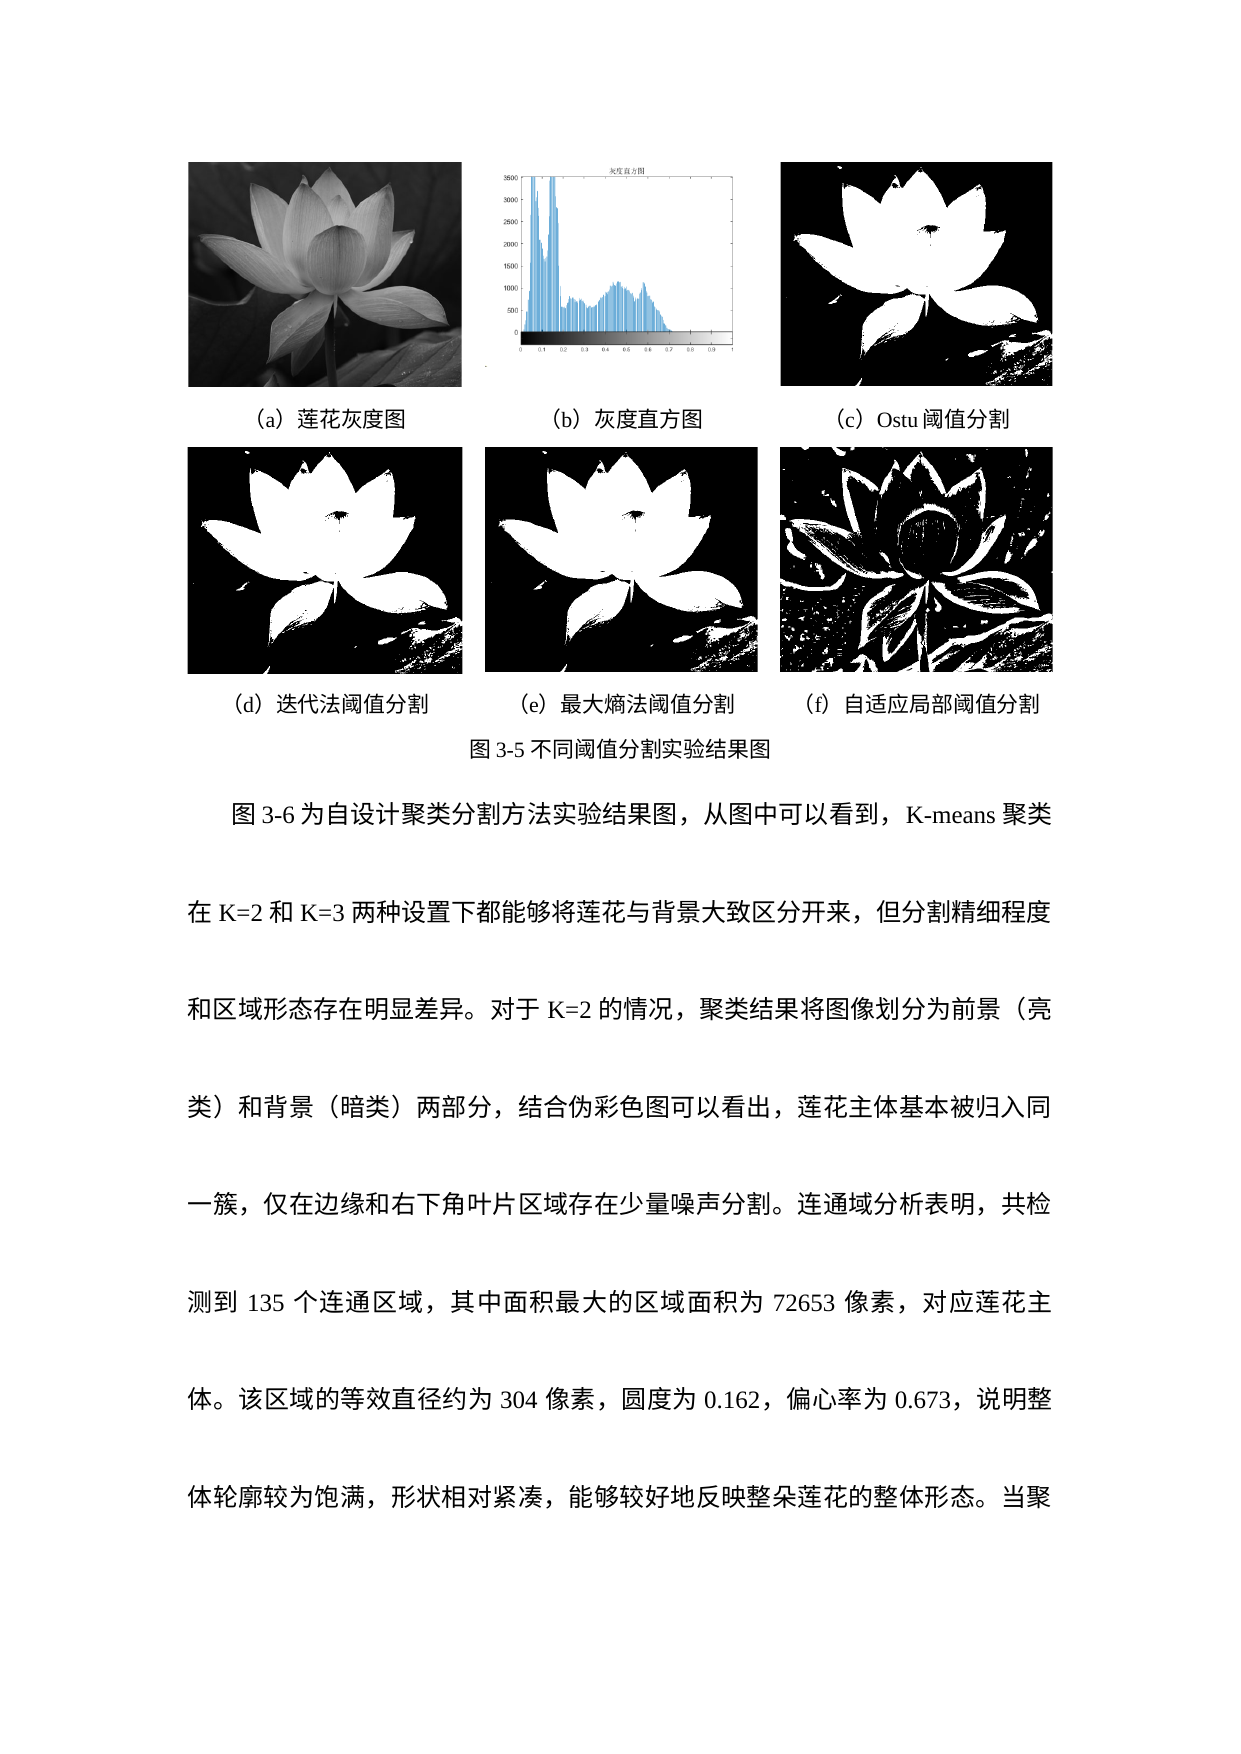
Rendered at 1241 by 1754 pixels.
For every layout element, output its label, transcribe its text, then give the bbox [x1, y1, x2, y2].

picture [780, 447, 1053, 672]
list 图3-5 不同阈值分割实验结果图 [187, 732, 1053, 764]
table_cell （e）最大熵法阈值分割 [474, 687, 769, 732]
picture [780, 162, 1053, 386]
table_cell [769, 447, 1064, 687]
picture [188, 162, 462, 387]
table_header [474, 162, 769, 402]
table_cell [474, 447, 769, 687]
table_cell （b）灰度直方图 [474, 402, 769, 447]
table_cell [176, 447, 474, 687]
table_cell （c）Ostu阈值分割 [769, 402, 1064, 447]
table_cell （d）迭代法阈值分割 [176, 687, 474, 732]
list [187, 780, 1053, 1528]
table_header [769, 162, 1064, 402]
picture [485, 162, 758, 367]
table_cell （a）莲花灰度图 [176, 402, 474, 447]
picture [485, 447, 758, 672]
table_header [176, 162, 474, 402]
table_cell （f）自适应局部阈值分割 [769, 687, 1064, 732]
picture [187, 447, 463, 674]
